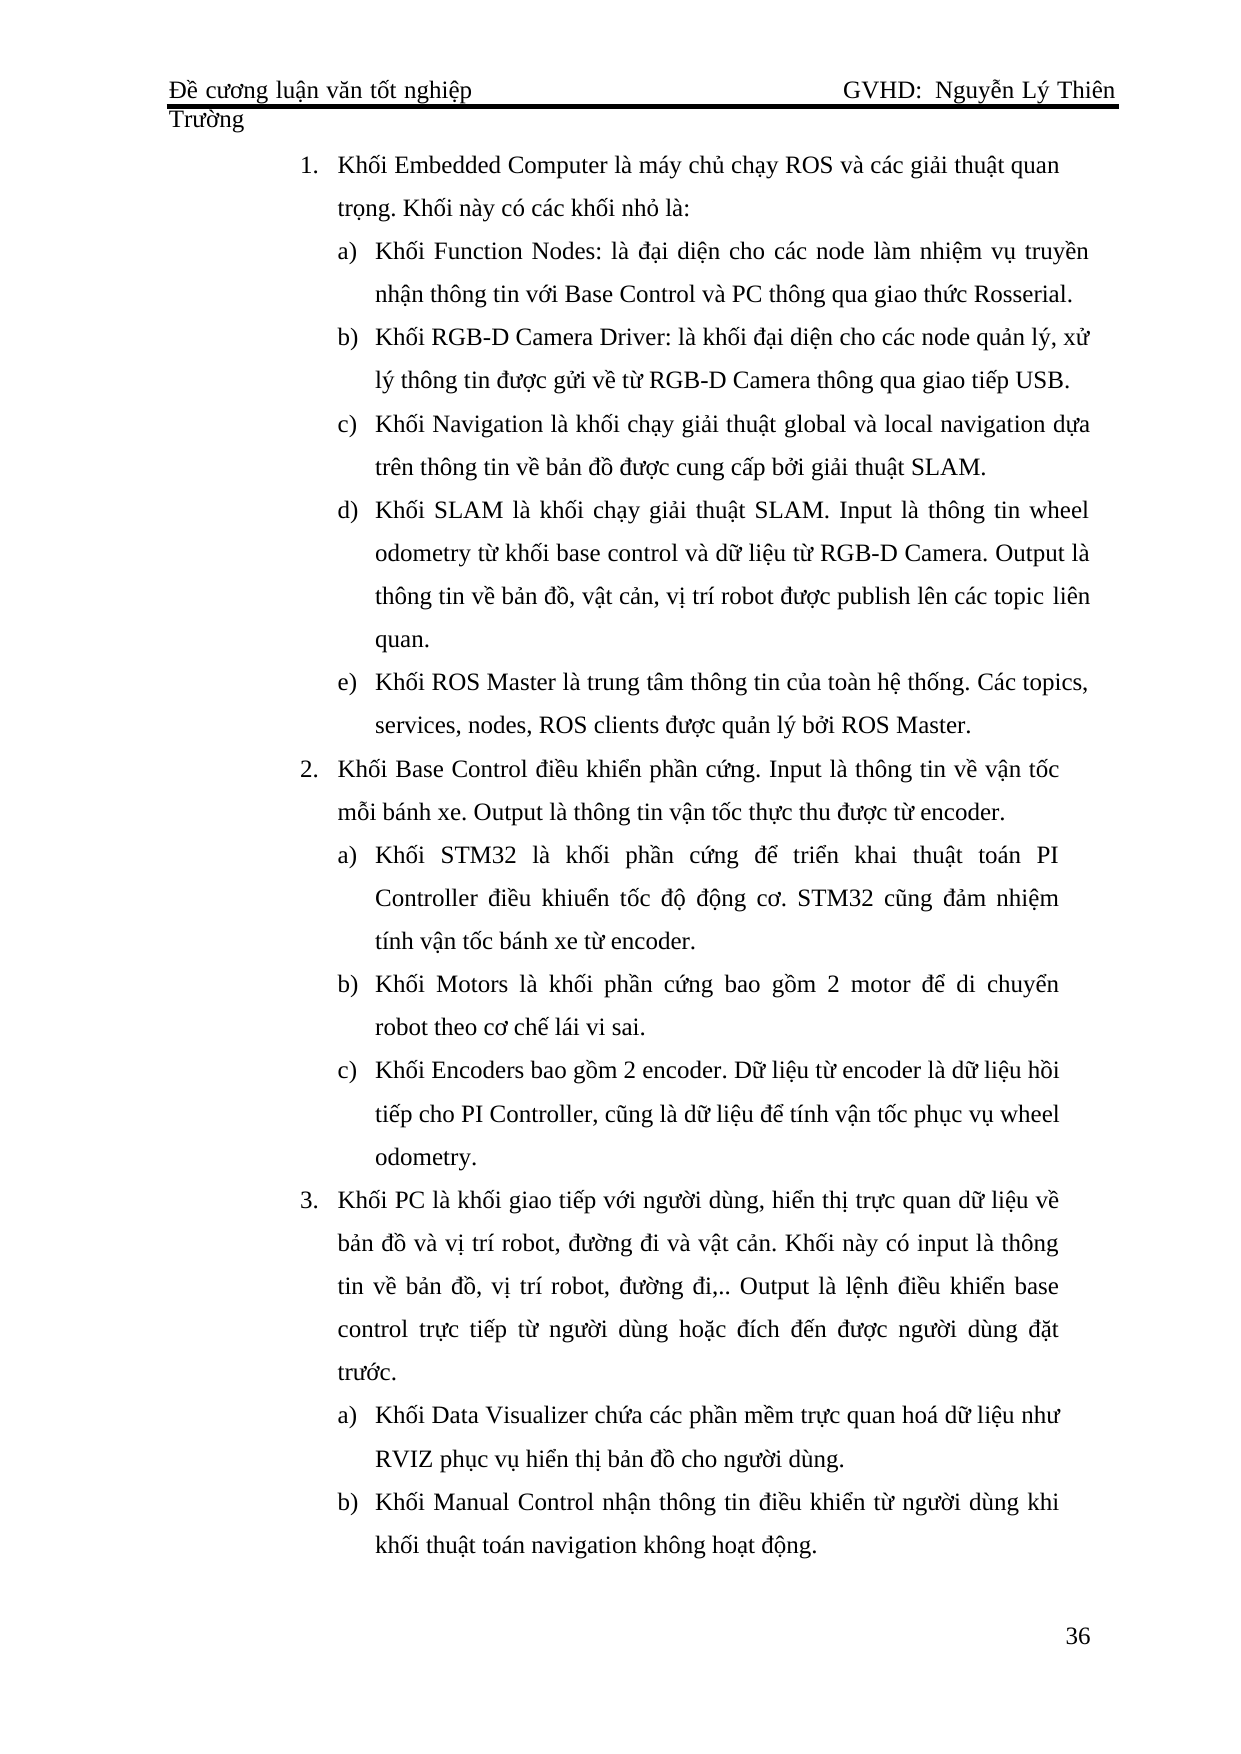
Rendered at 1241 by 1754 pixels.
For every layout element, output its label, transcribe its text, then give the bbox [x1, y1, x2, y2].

list Khối Base Control điều khiển phần cứng. Input là thông tin về vận tốc mỗi bánh xe. Output là thông tin vận tốc thực thu được từ encoder. [300, 754, 1060, 826]
list Khối Function Nodes: là đại diện cho các node làm nhiệm vụ truyền nhận thông tin với Base Control và PC thông qua giao thức Rosserial. [337, 236, 1090, 308]
list Khối SLAM là khối chạy giải thuật SLAM. Input là thông tin wheel odometry từ khối base control và dữ liệu từ RGB-D Camera. Output là thông tin về bản đồ, vật cản, vị trí robot được publish lên các topic liên quan. [337, 495, 1090, 653]
list Khối Data Visualizer chứa các phần mềm trực quan hoá dữ liệu như RVIZ phục vụ hiển thị bản đồ cho người dùng. [337, 1401, 1060, 1472]
list Khối Navigation là khối chạy giải thuật global và local navigation dựa trên thông tin về bản đồ được cung cấp bởi giải thuật SLAM. [337, 409, 1090, 481]
list Khối ROS Master là trung tâm thông tin của toàn hệ thống. Các topics, services, nodes, ROS clients được quản lý bởi ROS Master. [337, 667, 1090, 739]
list Khối Encoders bao gồm 2 encoder. Dữ liệu từ encoder là dữ liệu hồi tiếp cho PI Controller, cũng là dữ liệu để tính vận tốc phục vụ wheel odometry. [337, 1056, 1060, 1171]
list Khối RGB-D Camera Driver: là khối đại diện cho các node quản lý, xử lý thông tin được gửi về từ RGB-D Camera thông qua giao tiếp USB. [337, 322, 1090, 394]
list Khối Embedded Computer là máy chủ chạy ROS và các giải thuật quan trọng. Khối này có các khối nhỏ là: [300, 150, 1060, 222]
list Khối STM32 là khối phần cứng để triển khai thuật toán PI Controller điều khiuển tốc độ động cơ. STM32 cũng đảm nhiệm tính vận tốc bánh xe từ encoder. [337, 840, 1060, 955]
list Khối PC là khối giao tiếp với người dùng, hiển thị trực quan dữ liệu về bản đồ và vị trí robot, đường đi và vật cản. Khối này có input là thông tin về bản đồ, vị trí robot, đường đi,.. Output là lệnh điều khiển base control trực tiếp từ người dùng hoặc đích đến được người dùng đặt trước. [300, 1185, 1060, 1386]
list Khối Motors là khối phần cứng bao gồm 2 motor để di chuyển robot theo cơ chế lái vi sai. [337, 969, 1060, 1041]
list Khối Manual Control nhận thông tin điều khiển từ người dùng khi khối thuật toán navigation không hoạt động. [337, 1487, 1060, 1559]
